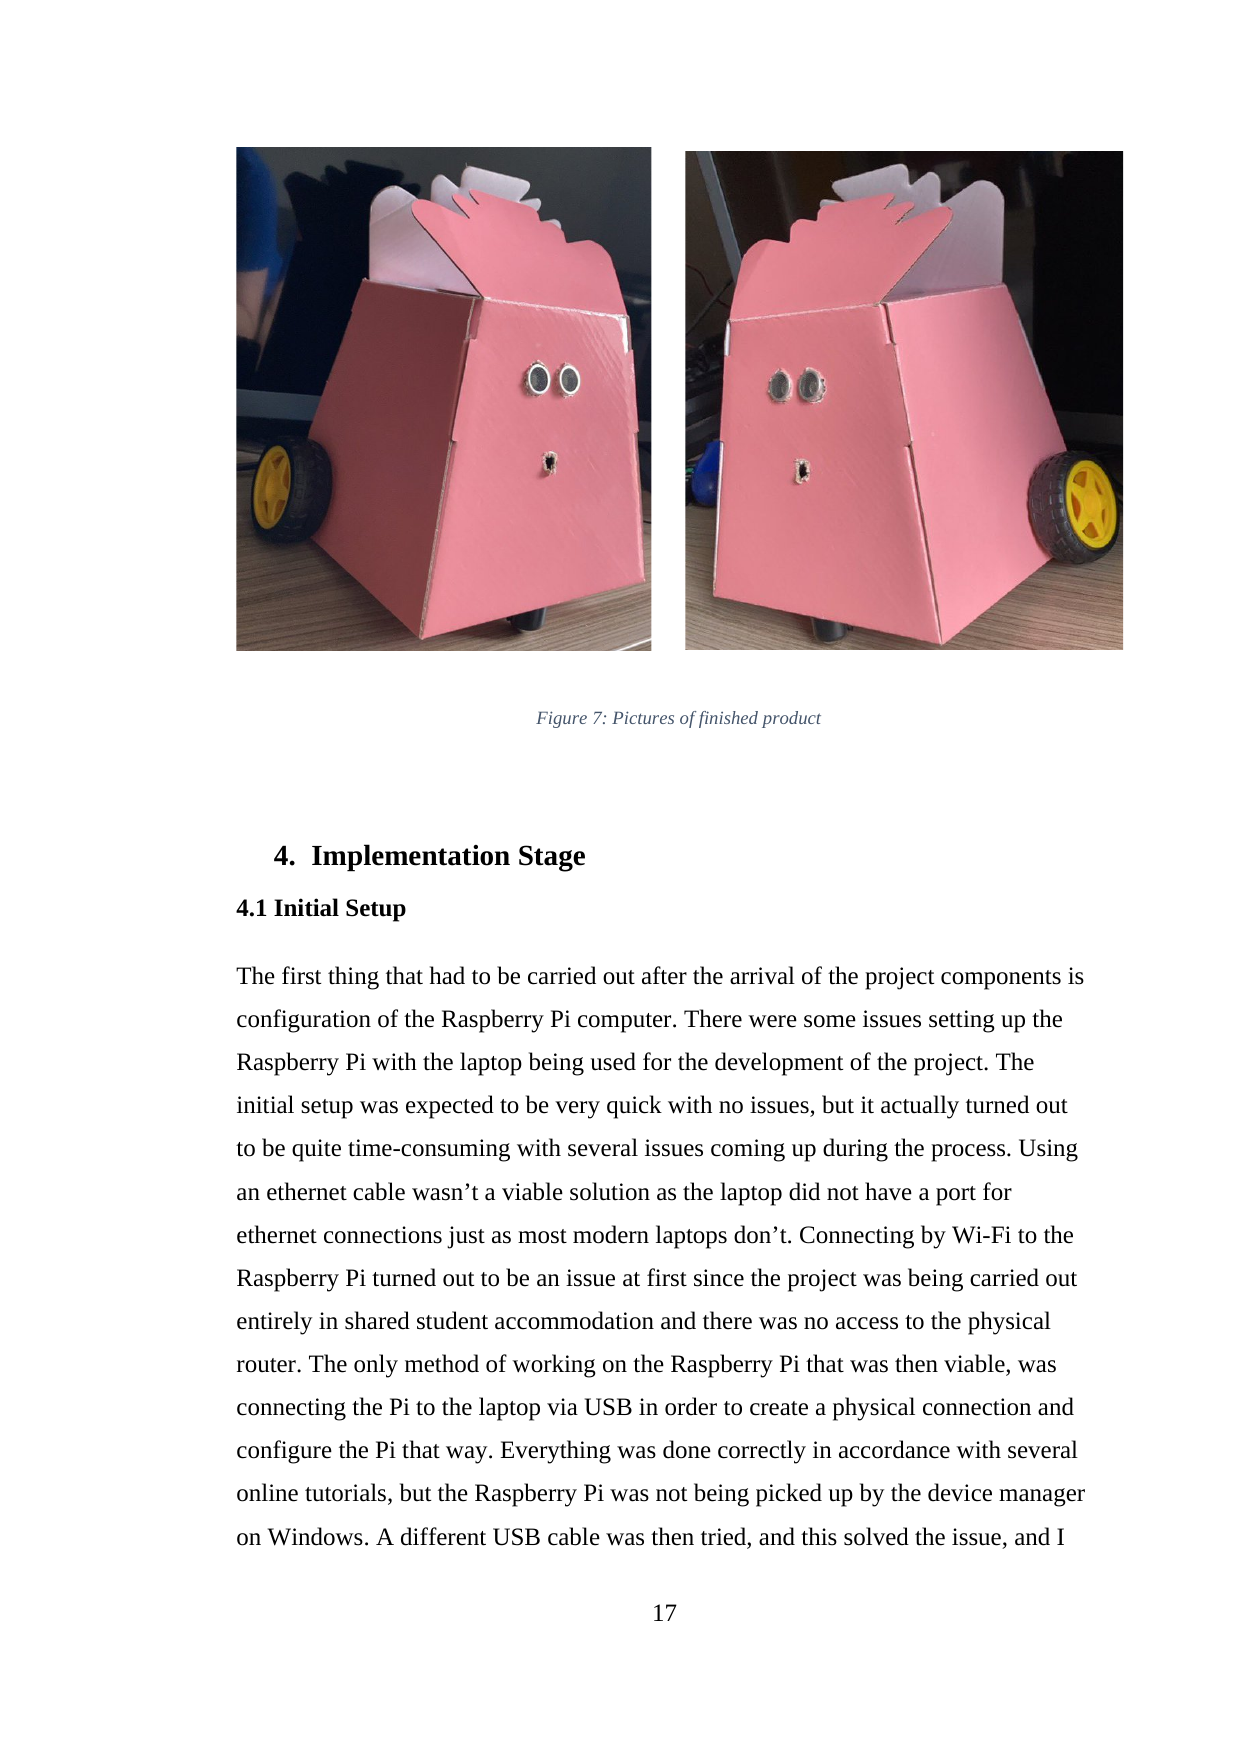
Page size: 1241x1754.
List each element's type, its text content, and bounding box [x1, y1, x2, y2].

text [236, 961, 1092, 1550]
picture [236, 147, 652, 651]
subtitle 4.1 Initial Setup [236, 893, 1092, 922]
subtitle Implementation Stage [274, 838, 1092, 872]
picture [685, 151, 1124, 650]
